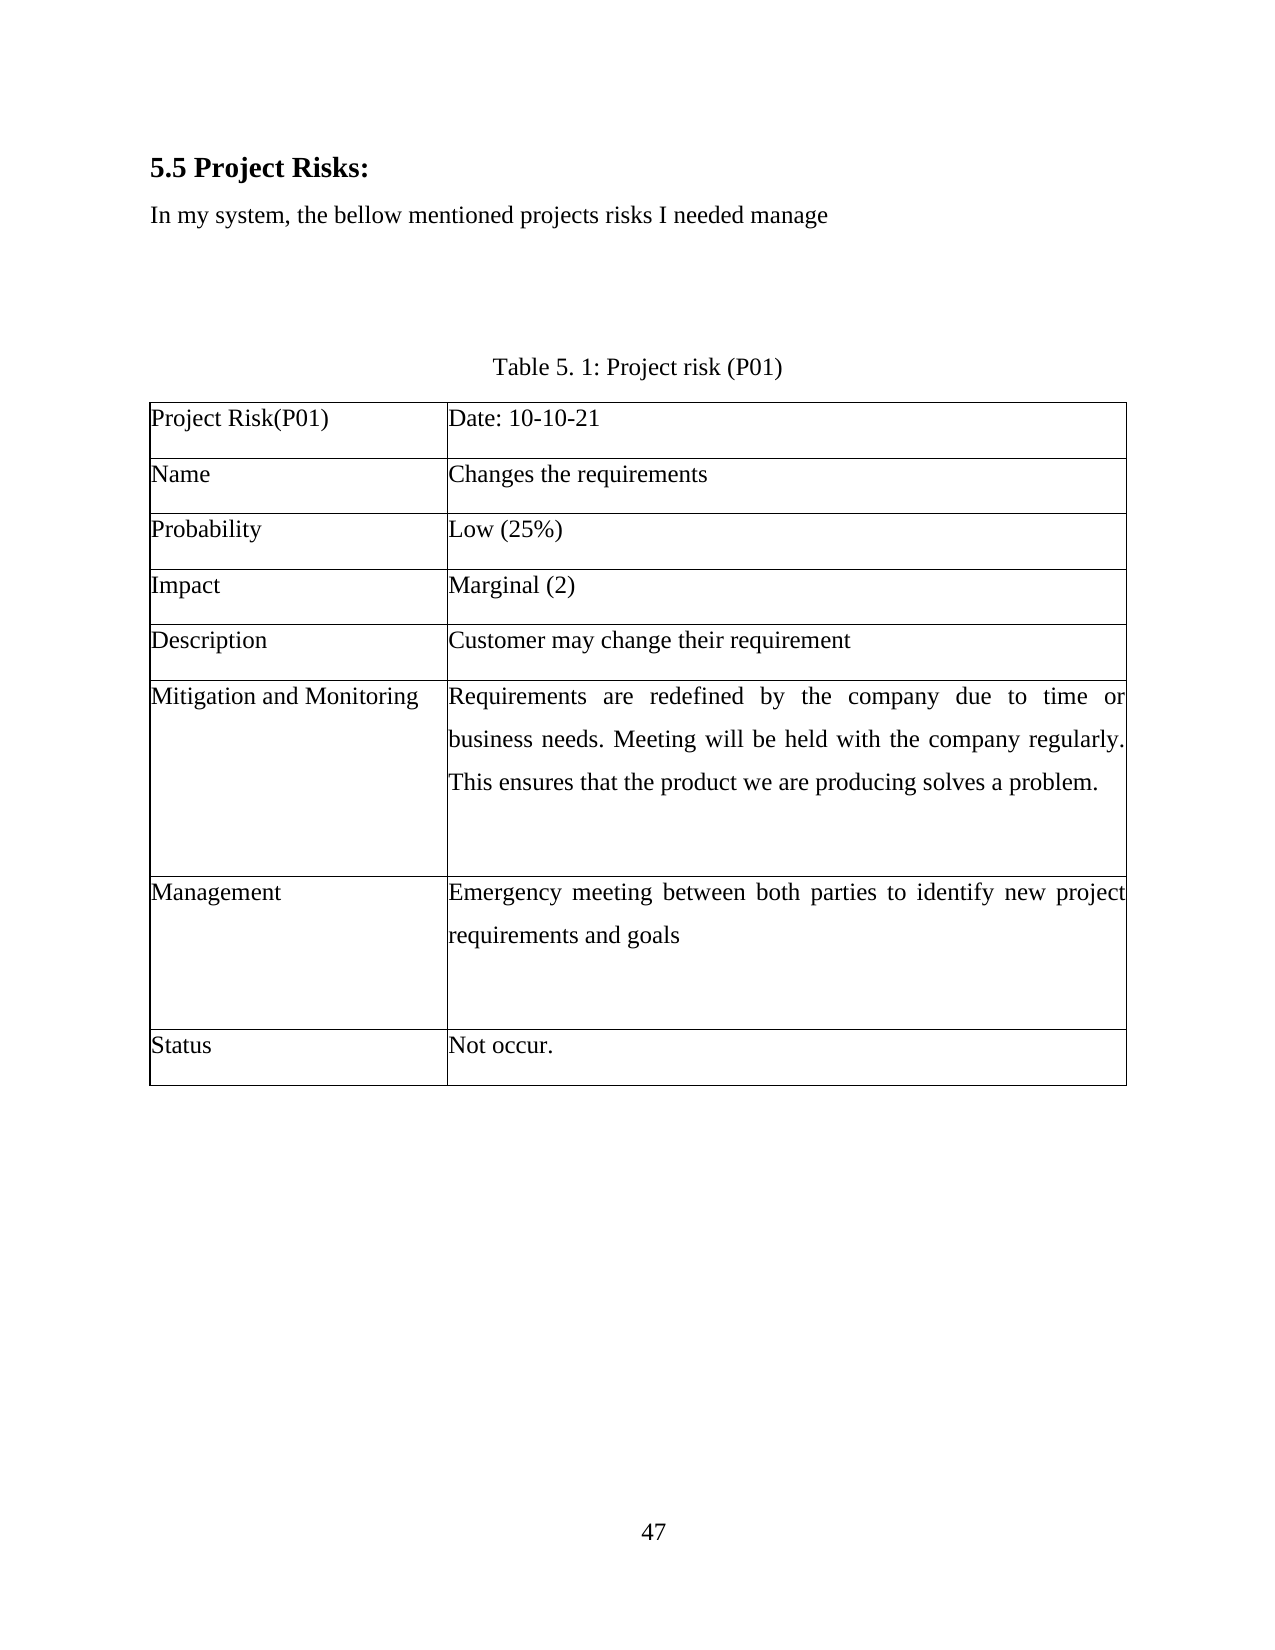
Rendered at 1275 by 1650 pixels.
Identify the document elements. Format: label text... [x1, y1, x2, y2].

table_cell Name [151, 459, 447, 513]
table_cell Low (25%) [448, 514, 1126, 569]
table_header Project Risk(P01) [151, 403, 447, 458]
subtitle 5.5 Project Risks: [150, 150, 1125, 183]
table_cell Emergency meeting between both parties to identify new project requirements and goals [448, 877, 1126, 1029]
table_header Date: 10-10-21 [448, 403, 1126, 458]
table_cell Marginal (2) [448, 570, 1126, 624]
table_cell Mitigation and Monitoring [151, 681, 447, 876]
table_cell Requirements are redefined by the company due to time or business needs. Meeting will be held with the company regularly. This ensures that the product we are producing solves a problem. [448, 681, 1126, 876]
table_cell Management [151, 877, 447, 1029]
table_cell Not occur. [448, 1030, 1126, 1085]
table_cell Status [151, 1030, 447, 1085]
text Table 5. 1: Project risk (P01) [150, 352, 1125, 381]
table_cell Impact [151, 570, 447, 624]
table_cell Customer may change their requirement [448, 625, 1126, 680]
table_cell Probability [151, 514, 447, 569]
text In my system, the bellow mentioned projects risks I needed manage [150, 200, 1125, 229]
table_cell Changes the requirements [448, 459, 1126, 513]
table_cell Description [151, 625, 447, 680]
